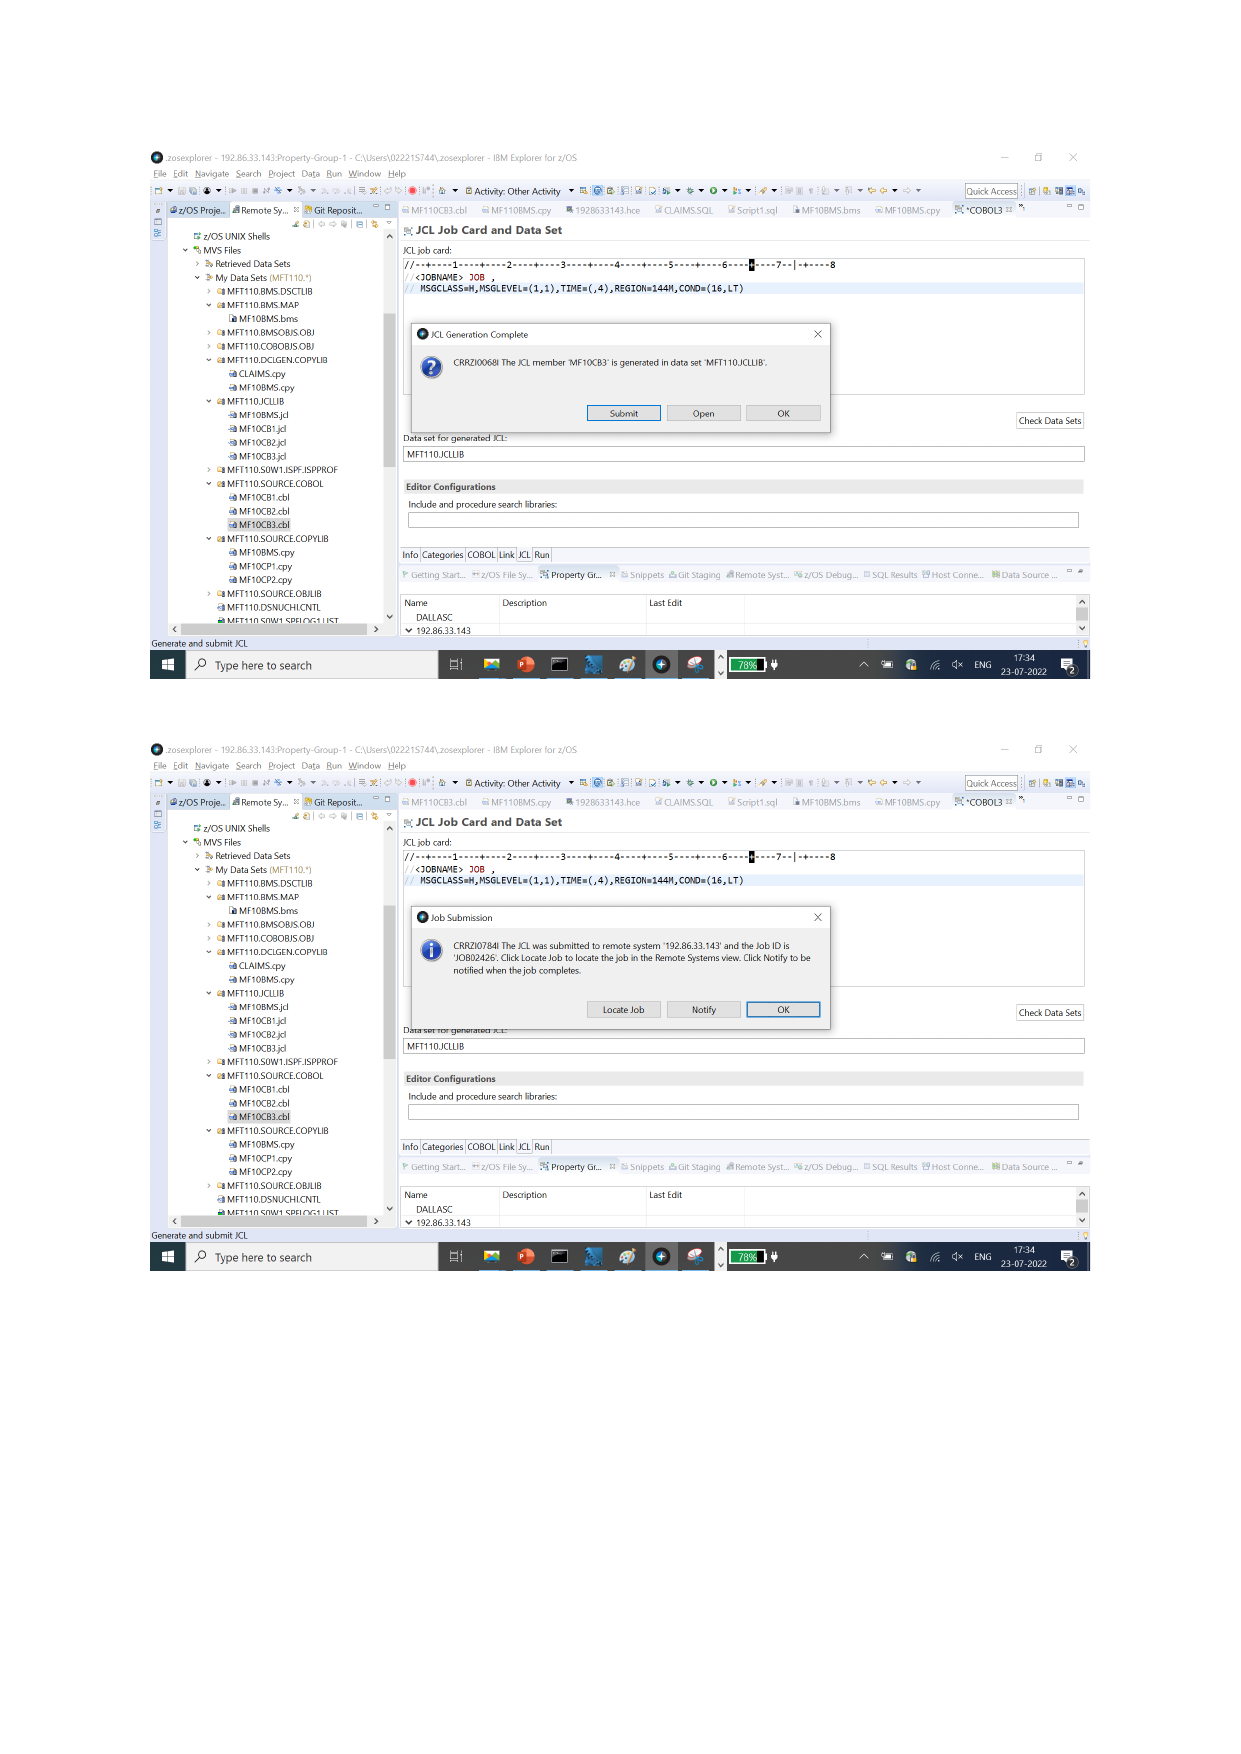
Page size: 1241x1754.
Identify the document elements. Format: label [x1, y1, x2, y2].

picture [150, 741, 1091, 1271]
picture [150, 150, 1091, 679]
